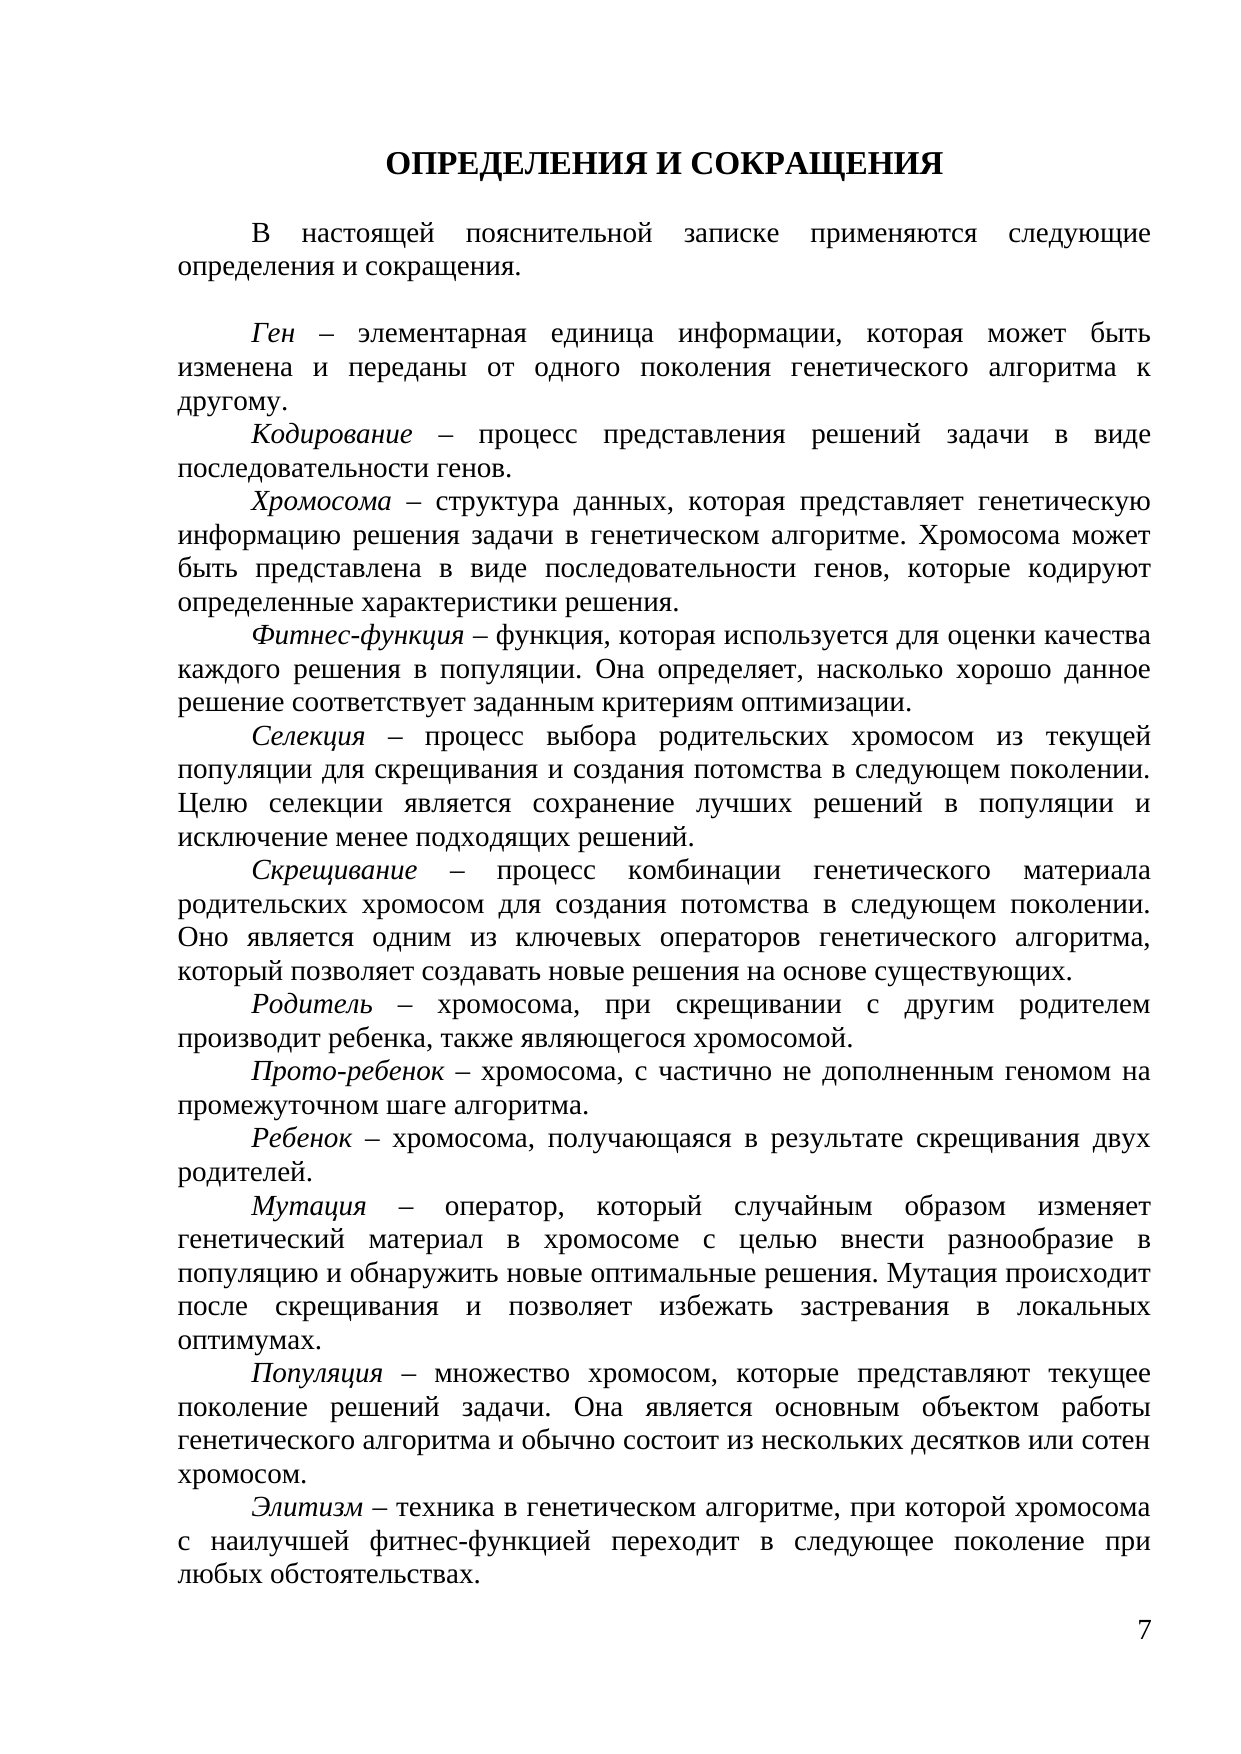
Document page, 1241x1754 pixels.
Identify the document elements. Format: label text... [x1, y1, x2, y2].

text Фитнес-функция – функция, которая используется для оценки качества каждого решения в популяции. Она определяет, насколько хорошо данное решение соответствует заданным критериям оптимизации. [177, 617, 1152, 718]
text Элитизм – техника в генетическом алгоритме, при которой хромосома с наилучшей фитнес-функцией переходит в следующее поколение при любых обстоятельствах. [177, 1489, 1152, 1590]
text Прото-ребенок – хромосома, с частично не дополненным геномом на промежуточном шаге алгоритма. [177, 1053, 1152, 1121]
text Кодирование – процесс представления решений задачи в виде последовательности генов. [177, 416, 1152, 483]
text Селекция – процесс выбора родительских хромосом из текущей популяции для скрещивания и создания потомства в следующем поколении. Целю селекции является сохранение лучших решений в популяции и исключение менее подходящих решений. [177, 718, 1152, 852]
text Мутация – оператор, который случайным образом изменяет генетический материал в хромосоме с целью внести разнообразие в популяцию и обнаружить новые оптимальные решения. Мутация происходит после скрещивания и позволяет избежать застревания в локальных оптимумах. [177, 1188, 1152, 1355]
text В настоящей пояснительной записке применяются следующие определения и сокращения. [177, 215, 1152, 282]
text Хромосома – структура данных, которая представляет генетическую информацию решения задачи в генетическом алгоритме. Хромосома может быть представлена в виде последовательности генов, которые кодируют определенные характеристики решения. [177, 483, 1152, 617]
text Ген – элементарная единица информации, которая может быть изменена и переданы от одного поколения генетического алгоритма к другому. [177, 316, 1152, 416]
text Скрещивание – процесс комбинации генетического материала родительских хромосом для создания потомства в следующем поколении. Оно является одним из ключевых операторов генетического алгоритма, который позволяет создавать новые решения на основе существующих. [177, 852, 1152, 986]
text Популяция – множество хромосом, которые представляют текущее поколение решений задачи. Она является основным объектом работы генетического алгоритма и обычно состоит из нескольких десятков или сотен хромосом. [177, 1355, 1152, 1489]
text Родитель – хромосома, при скрещивании с другим родителем производит ребенка, также являющегося хромосомой. [177, 986, 1152, 1053]
text Ребенок – хромосома, получающаяся в результате скрещивания двух родителей. [177, 1121, 1152, 1188]
subtitle ОПРЕДЕЛЕНИЯ И СОКРАЩЕНИЯ [177, 143, 1152, 181]
